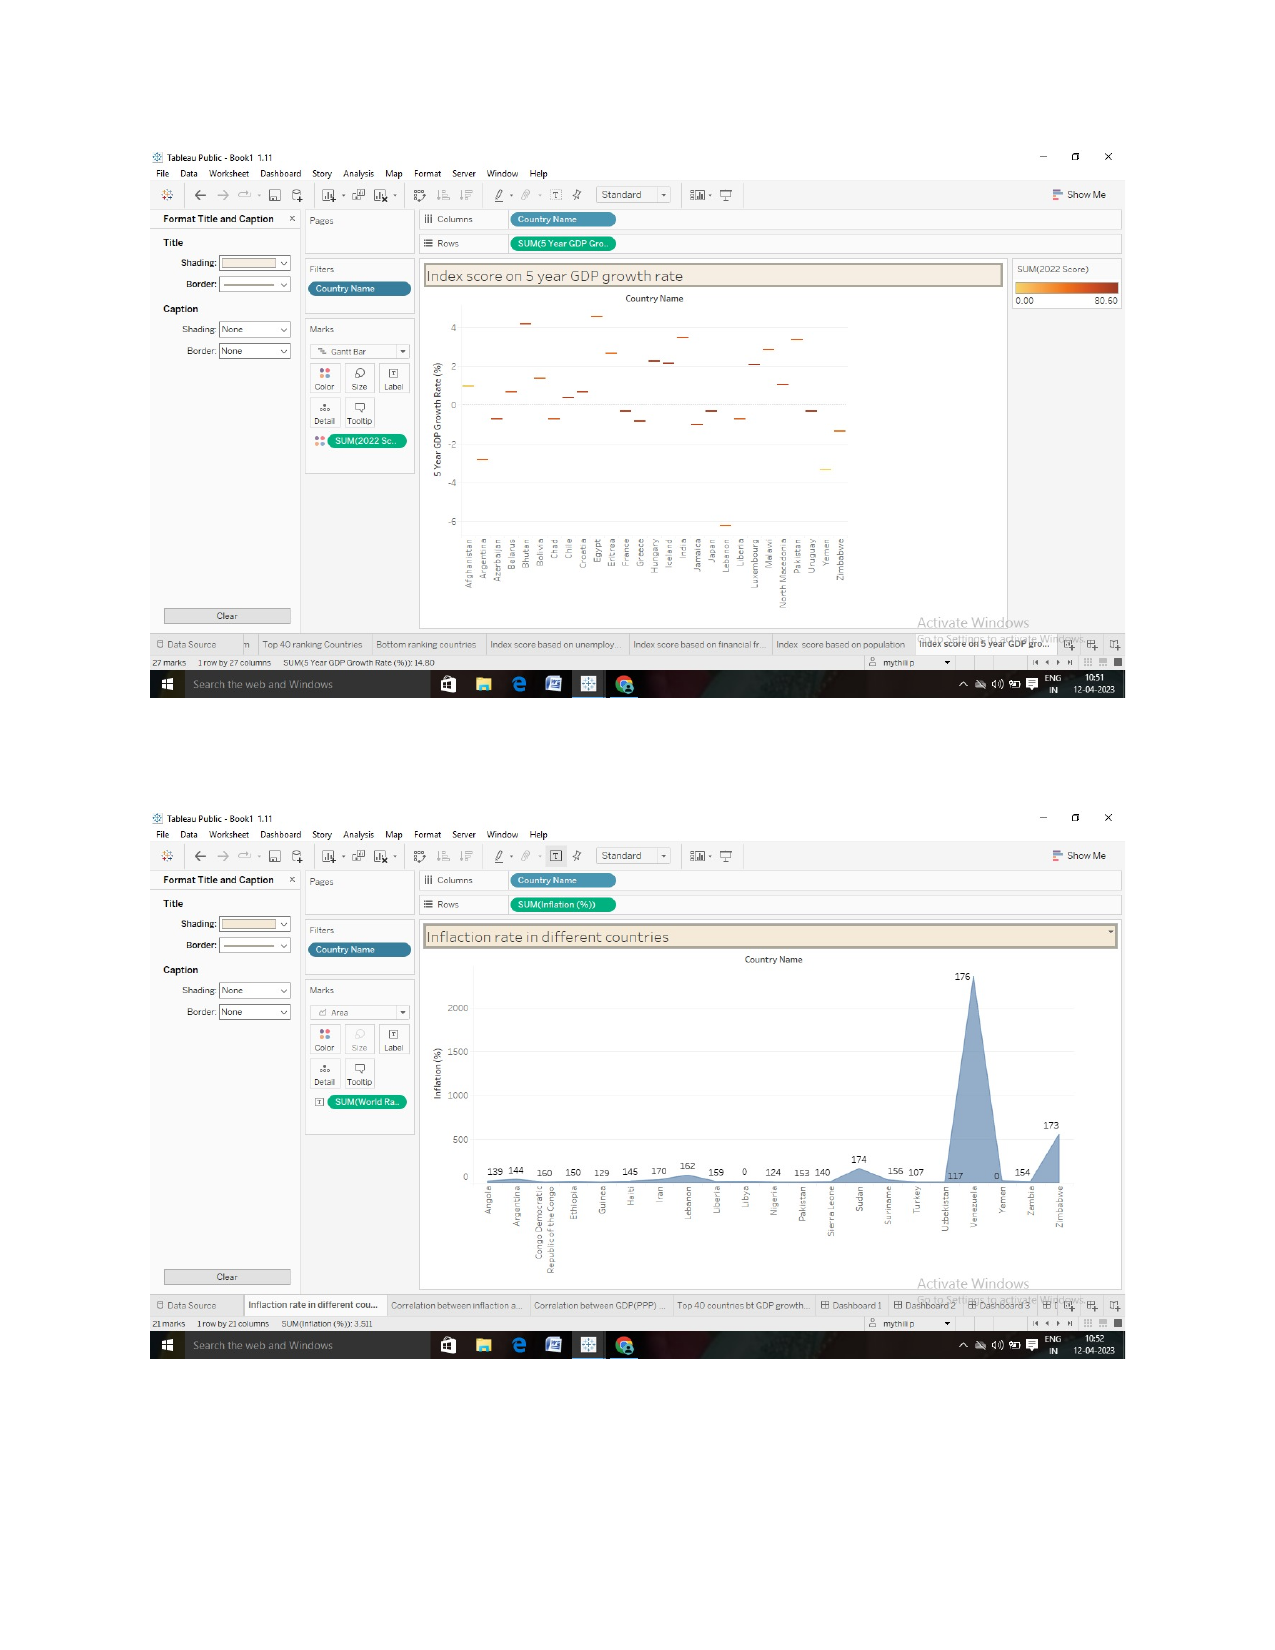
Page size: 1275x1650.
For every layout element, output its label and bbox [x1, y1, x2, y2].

picture [150, 810, 1125, 1359]
picture [150, 150, 1125, 698]
